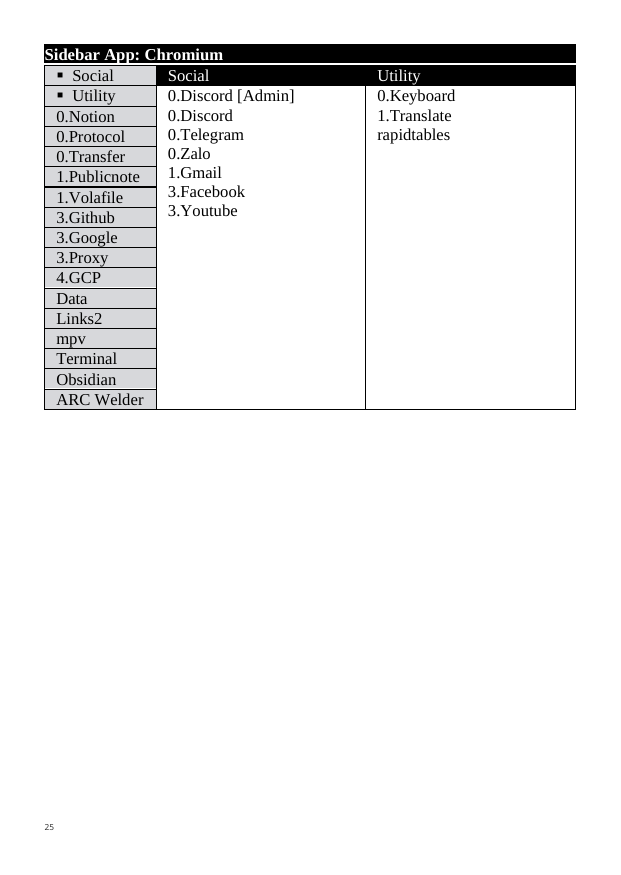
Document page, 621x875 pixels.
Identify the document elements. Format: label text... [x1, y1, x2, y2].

table_cell Obsidian [45, 369, 156, 388]
subtitle Sidebar App: Chromium [44, 44, 576, 63]
table_cell 3.Github [45, 208, 156, 227]
table_cell 1.Publicnote [45, 167, 156, 186]
table_cell 4.GCP [45, 268, 156, 287]
table_header Social [45, 66, 156, 85]
table_cell Data [45, 289, 156, 308]
table_header Utility [366, 66, 575, 85]
table_cell 1.Volafile [45, 188, 156, 207]
table_cell ARC Welder [45, 390, 156, 409]
table_cell 0.Discord [Admin] 0.Discord 0.Telegram 0.Zalo 1.Gmail 3.Facebook 3.Youtube [157, 86, 365, 409]
table_header Social [157, 66, 365, 85]
table_cell Links2 [45, 309, 156, 328]
table_cell 0.Transfer [45, 147, 156, 166]
table_cell 3.Google [45, 228, 156, 247]
table_cell 3.Proxy [45, 248, 156, 267]
table_cell mpv [45, 329, 156, 348]
table_cell 0.Protocol [45, 127, 156, 146]
table_cell Utility [45, 86, 156, 106]
table_cell Terminal [45, 349, 156, 368]
table_cell 0.Notion [45, 107, 156, 126]
table_cell 0.Keyboard 1.Translate rapidtables [366, 86, 575, 409]
